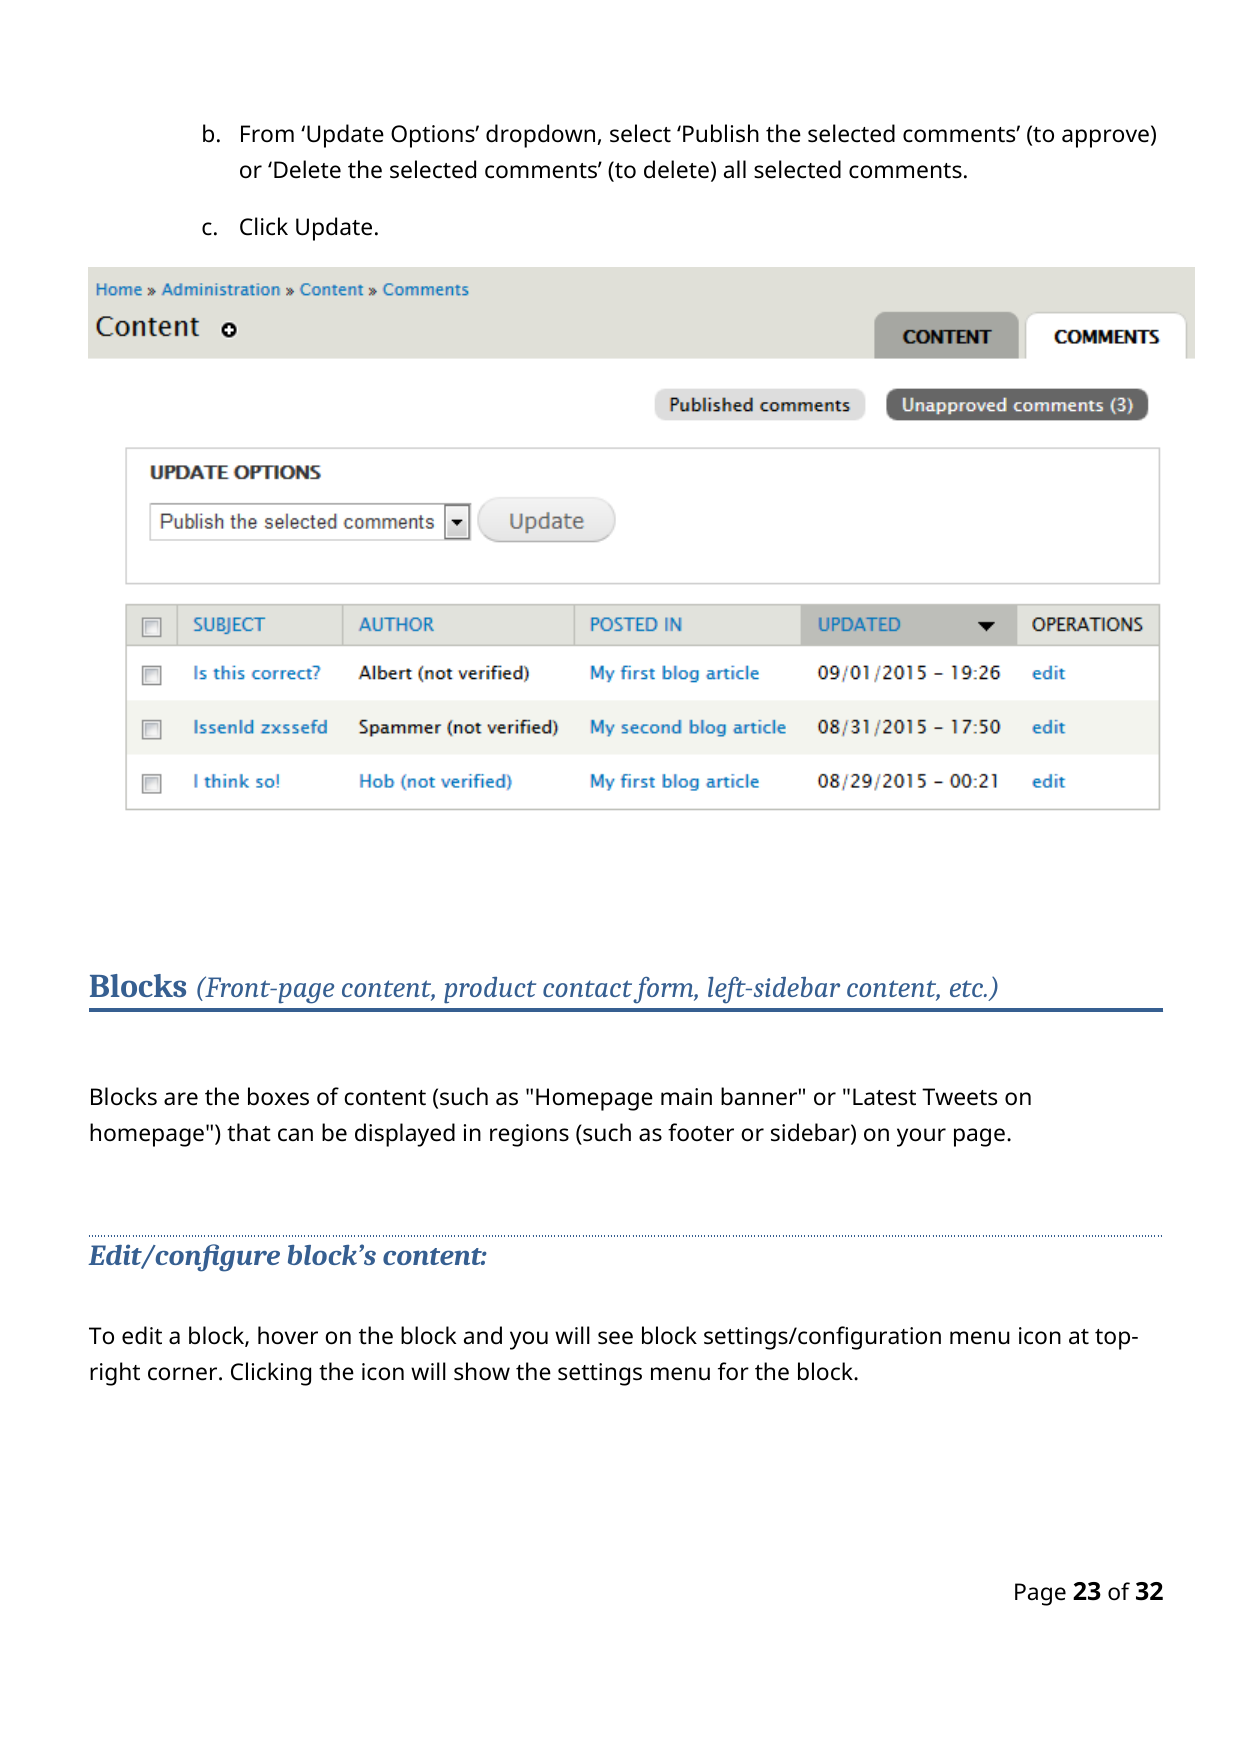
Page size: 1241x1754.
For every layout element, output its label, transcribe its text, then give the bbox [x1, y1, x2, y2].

picture [88, 267, 1195, 824]
list From ‘Update Options’ dropdown, select ‘Publish the selected comments’ (to approve) or ‘Delete the selected comments’ (to delete) all selected comments. [201, 118, 1163, 185]
subtitle Blocks (Front-page content, product contact form, left-sidebar content, etc.) [89, 967, 1163, 1008]
subtitle Edit/configure block’s content: [89, 1235, 1163, 1272]
text To edit a block, hover on the block and you will see block settings/configuration menu icon at top-right corner. Clicking the icon will show the settings menu for the block. [89, 1319, 1163, 1423]
text Blocks are the boxes of content (such as "Homepage main banner" or "Latest Tweets on homepage") that can be displayed in regions (such as footer or sidebar) on your page. [89, 1081, 1163, 1148]
list Click Update. [201, 211, 1163, 242]
